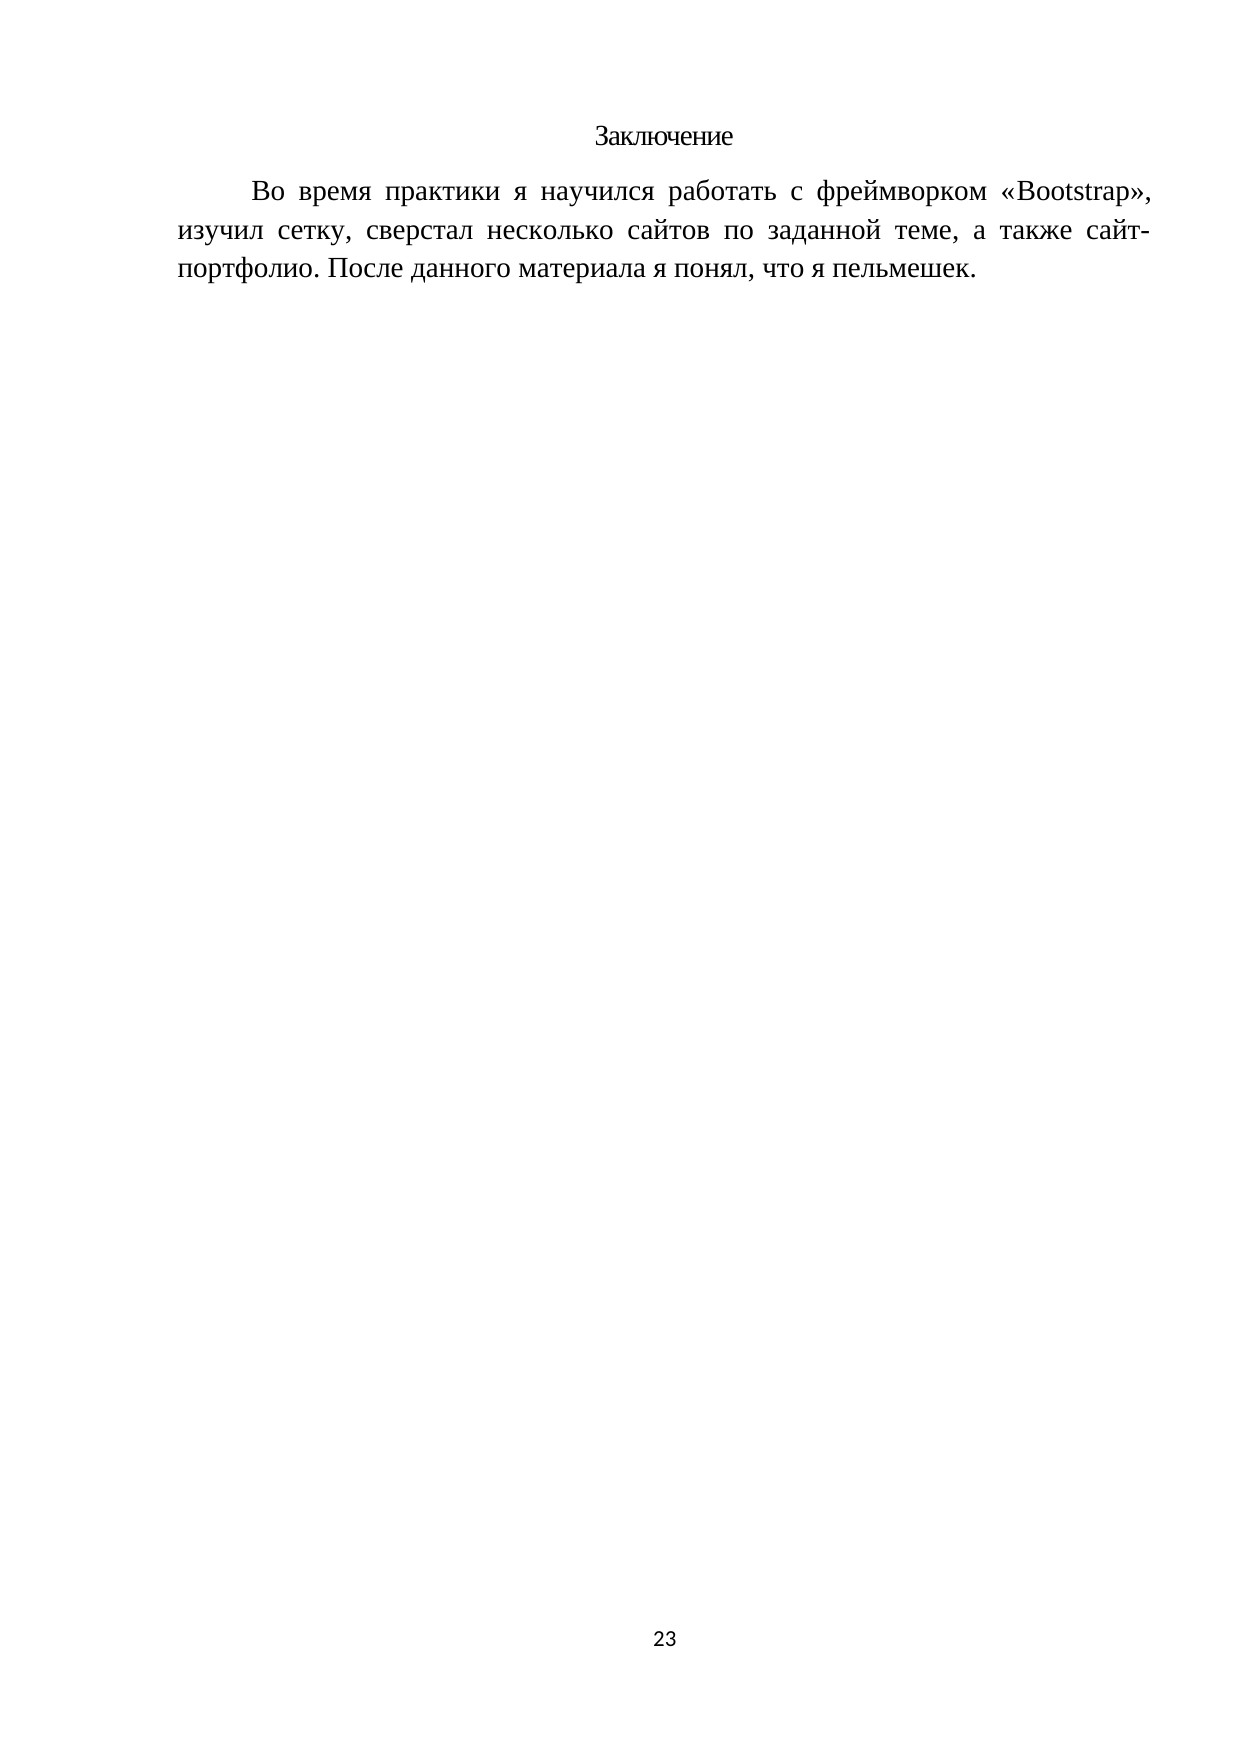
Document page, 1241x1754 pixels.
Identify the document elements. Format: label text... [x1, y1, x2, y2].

text Заключение [177, 118, 1152, 152]
text Во время практики я научился работать с фреймворком «Bootstrap», изучил сетку, сверстал несколько сайтов по заданной теме, а также сайт-портфолио. После данного материала я понял, что я пельмешек. [177, 173, 1152, 284]
